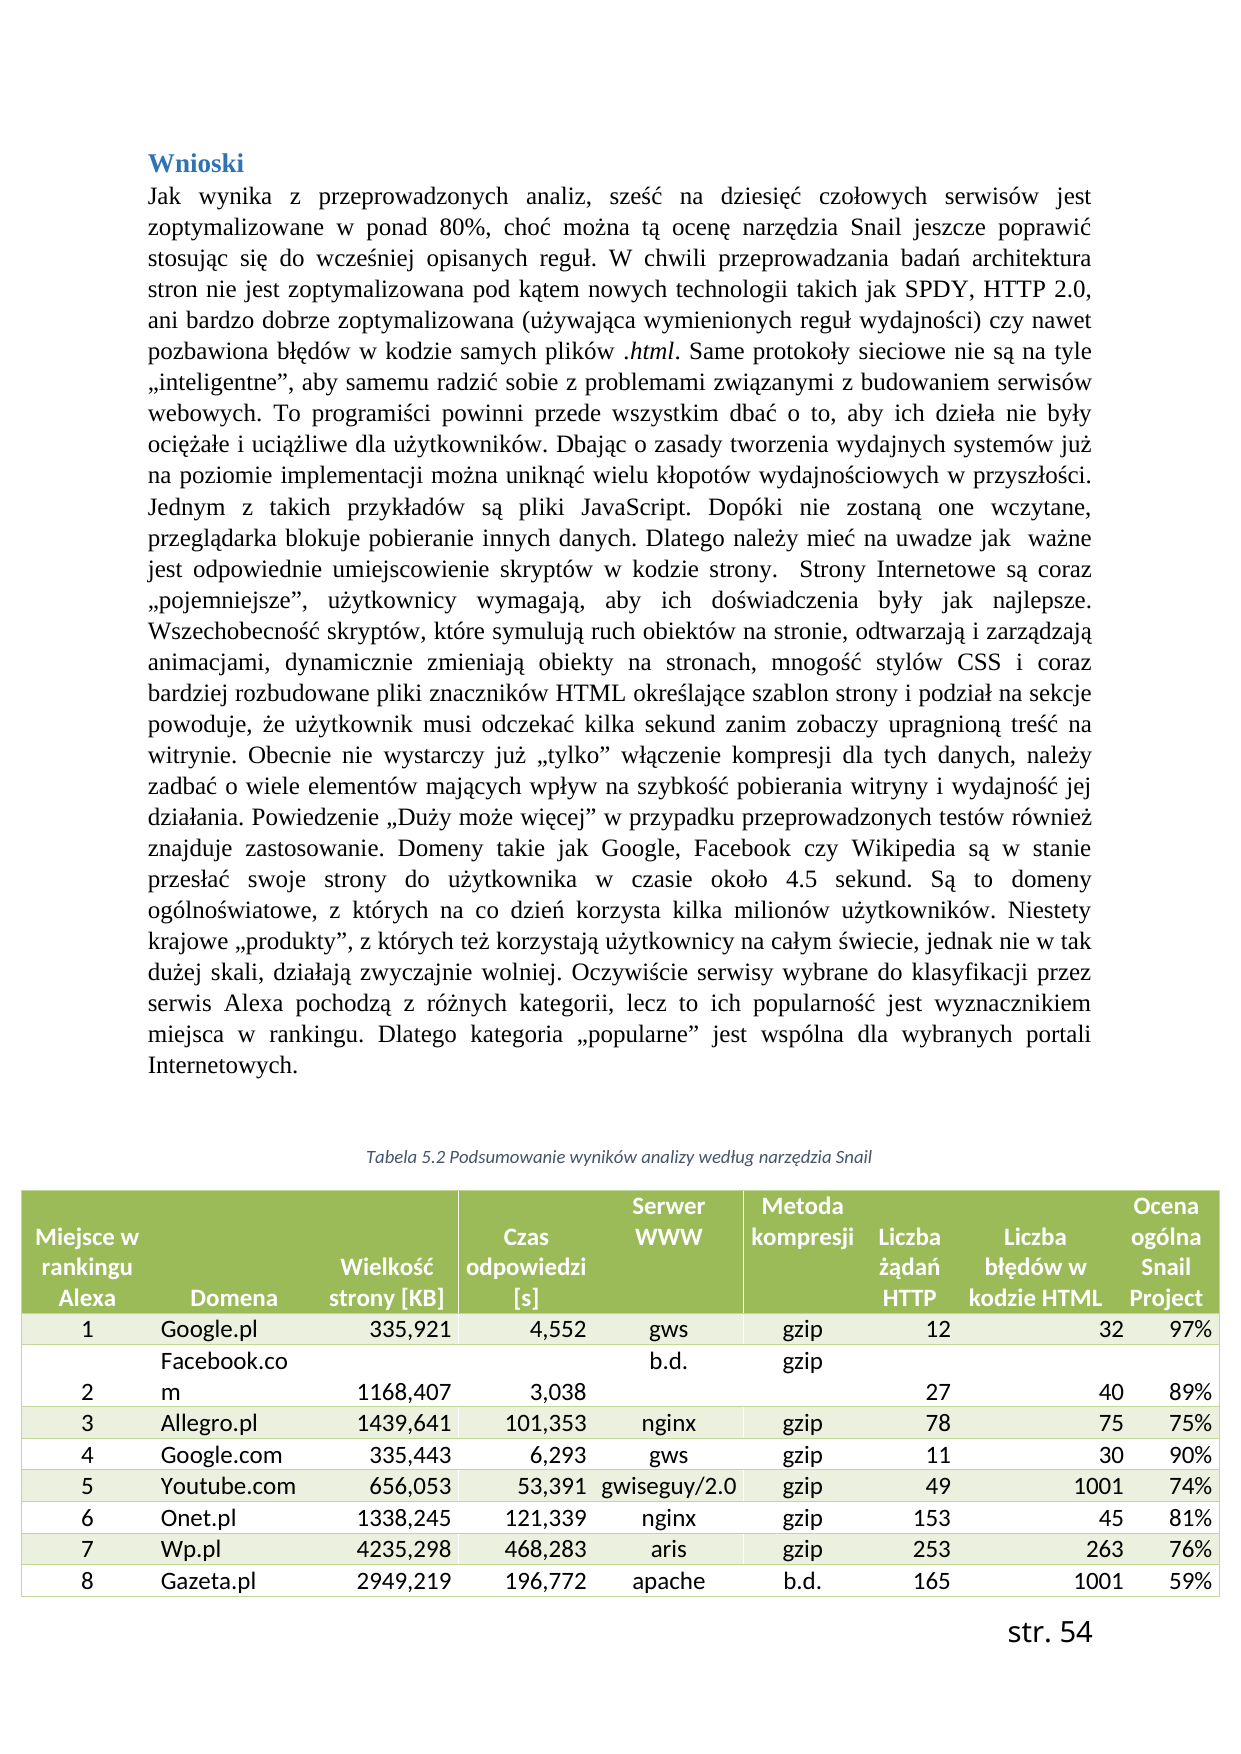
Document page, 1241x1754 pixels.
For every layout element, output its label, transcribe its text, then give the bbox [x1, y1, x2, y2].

table_header Ocena ogólna Snail Project [1113, 1191, 1219, 1313]
table_cell 101,353 [459, 1407, 594, 1438]
table_cell 2949,219 [315, 1565, 458, 1596]
table_cell 196,772 [459, 1565, 594, 1596]
table_header Serwer WWW [594, 1191, 743, 1313]
table_cell 3 [22, 1407, 153, 1438]
table_cell 49 [861, 1470, 958, 1501]
table_cell 6 [22, 1502, 153, 1532]
table_cell b.d. [744, 1565, 861, 1596]
table_cell 27 [861, 1345, 958, 1406]
table_cell 75% [1131, 1407, 1219, 1438]
table_header Domena [153, 1191, 315, 1313]
table_cell 81% [1131, 1502, 1219, 1532]
table_cell Facebook.com [153, 1345, 315, 1406]
table_cell 5 [22, 1470, 153, 1501]
table_cell 153 [861, 1502, 958, 1532]
table_cell nginx [594, 1407, 743, 1438]
table_cell 3,038 [459, 1345, 594, 1406]
table_cell 1001 [958, 1470, 1131, 1501]
table_header Liczba błędów w kodzie HTML [958, 1191, 1113, 1313]
table_cell 6,293 [459, 1439, 594, 1469]
table_cell 11 [861, 1439, 958, 1469]
table_cell Google.com [153, 1439, 315, 1469]
table_cell Youtube.com [153, 1470, 315, 1501]
table_cell Gazeta.pl [153, 1565, 315, 1596]
table_cell 1338,245 [315, 1502, 458, 1532]
table_cell 4,552 [459, 1314, 594, 1344]
table_cell gzip [744, 1345, 861, 1406]
table_header Czas odpowiedzi [s] [459, 1191, 594, 1313]
table_cell 1001 [958, 1565, 1131, 1596]
text Jak wynika z przeprowadzonych analiz, sześć na dziesięć czołowych serwisów jest zoptymalizowane w ponad 80%, choć można tą ocenę narzędzia Snail jeszcze poprawić stosując się do wcześniej opisanych reguł. W chwili przeprowadzania badań architektura stron nie jest zoptymalizowana pod kątem nowych technologii takich jak SPDY, HTTP 2.0, ani bardzo dobrze zoptymalizowana (używająca wymienionych reguł wydajności) czy nawet pozbawiona błędów w kodzie samych plików .html. Same protokoły sieciowe nie są na tyle „inteligentne”, aby samemu radzić sobie z problemami związanymi z budowaniem serwisów webowych. To programiści powinni przede wszystkim dbać o to, aby ich dzieła nie były ociężałe i uciążliwe dla użytkowników. Dbając o zasady tworzenia wydajnych systemów już na poziomie implementacji można uniknąć wielu kłopotów wydajnościowych w przyszłości. Jednym z takich przykładów są pliki JavaScript. Dopóki nie zostaną one wczytane, przeglądarka blokuje pobieranie innych danych. Dlatego należy mieć na uwadze jak ważne jest odpowiednie umiejscowienie skryptów w kodzie strony. Strony Internetowe są coraz „pojemniejsze”, użytkownicy wymagają, aby ich doświadczenia były jak najlepsze. Wszechobecność skryptów, które symulują ruch obiektów na stronie, odtwarzają i zarządzają animacjami, dynamicznie zmieniają obiekty na stronach, mnogość stylów CSS i coraz bardziej rozbudowane pliki znaczników HTML określające szablon strony i podział na sekcje powoduje, że użytkownik musi odczekać kilka sekund zanim zobaczy upragnioną treść na witrynie. Obecnie nie wystarczy już „tylko” włączenie kompresji dla tych danych, należy zadbać o wiele elementów mających wpływ na szybkość pobierania witryny i wydajność jej działania. Powiedzenie „Duży może więcej” w przypadku przeprowadzonych testów również znajduje zastosowanie. Domeny takie jak Google, Facebook czy Wikipedia są w stanie przesłać swoje strony do użytkownika w czasie około 4.5 sekund. Są to domeny ogólnoświatowe, z których na co dzień korzysta kilka milionów użytkowników. Niestety krajowe „produkty”, z których też korzystają użytkownicy na całym świecie, jednak nie w tak dużej skali, działają zwyczajnie wolniej. Oczywiście serwisy wybrane do klasyfikacji przez serwis Alexa pochodzą z różnych kategorii, lecz to ich popularność jest wyznacznikiem miejsca w rankingu. Dlatego kategoria „popularne” jest wspólna dla wybranych portali Internetowych. [148, 181, 1093, 1079]
table_cell gzip [744, 1314, 861, 1344]
table_cell 89% [1131, 1345, 1219, 1406]
table_cell 12 [861, 1314, 958, 1344]
table_cell gzip [744, 1439, 861, 1469]
table_cell 45 [958, 1502, 1131, 1532]
table_cell 97% [1131, 1314, 1219, 1344]
table_cell b.d. [594, 1345, 743, 1406]
table_cell 59% [1131, 1565, 1219, 1596]
table_cell 32 [958, 1314, 1131, 1344]
table_cell 74% [1131, 1470, 1219, 1501]
table_cell 76% [1131, 1534, 1219, 1564]
table_cell Wp.pl [153, 1534, 315, 1564]
table_cell 165 [861, 1565, 958, 1596]
table_cell 1 [22, 1314, 153, 1344]
table_cell gws [594, 1314, 743, 1344]
table_cell Allegro.pl [153, 1407, 315, 1438]
table_cell 263 [958, 1534, 1131, 1564]
table_cell Google.pl [153, 1314, 315, 1344]
table_cell 4 [22, 1439, 153, 1469]
table_cell 656,053 [315, 1470, 458, 1501]
table_cell gzip [744, 1470, 861, 1501]
table_cell 90% [1131, 1439, 1219, 1469]
table_cell 40 [958, 1345, 1131, 1406]
table_cell nginx [594, 1502, 743, 1532]
table_cell 2 [22, 1345, 153, 1406]
table_cell gzip [744, 1502, 861, 1532]
table_cell gws [594, 1439, 743, 1469]
table_cell 78 [861, 1407, 958, 1438]
table_header Liczba żądań HTTP [861, 1191, 958, 1313]
subtitle Wnioski [148, 148, 1093, 179]
table_header Wielkość strony [KB] [315, 1191, 458, 1313]
table_header Metoda kompresji [744, 1191, 861, 1313]
table_cell 1168,407 [315, 1345, 458, 1406]
table_cell gwiseguy/2.0 [594, 1470, 743, 1501]
table_cell 335,443 [315, 1439, 458, 1469]
table_cell apache [594, 1565, 743, 1596]
table_cell 30 [958, 1439, 1131, 1469]
table_cell 253 [861, 1534, 958, 1564]
table_cell 75 [958, 1407, 1131, 1438]
table_cell 335,921 [315, 1314, 458, 1344]
table_cell 121,339 [459, 1502, 594, 1532]
table_cell 4235,298 [315, 1534, 458, 1564]
table_header Miejsce w rankingu Alexa [22, 1191, 153, 1313]
table_cell 8 [22, 1565, 153, 1596]
table_cell gzip [744, 1534, 861, 1564]
table_cell aris [594, 1534, 743, 1564]
table_cell Onet.pl [153, 1502, 315, 1532]
table_cell 7 [22, 1534, 153, 1564]
table_cell gzip [744, 1407, 861, 1438]
table_cell 468,283 [459, 1534, 594, 1564]
table_cell 1439,641 [315, 1407, 458, 1438]
table_cell 53,391 [459, 1470, 594, 1501]
